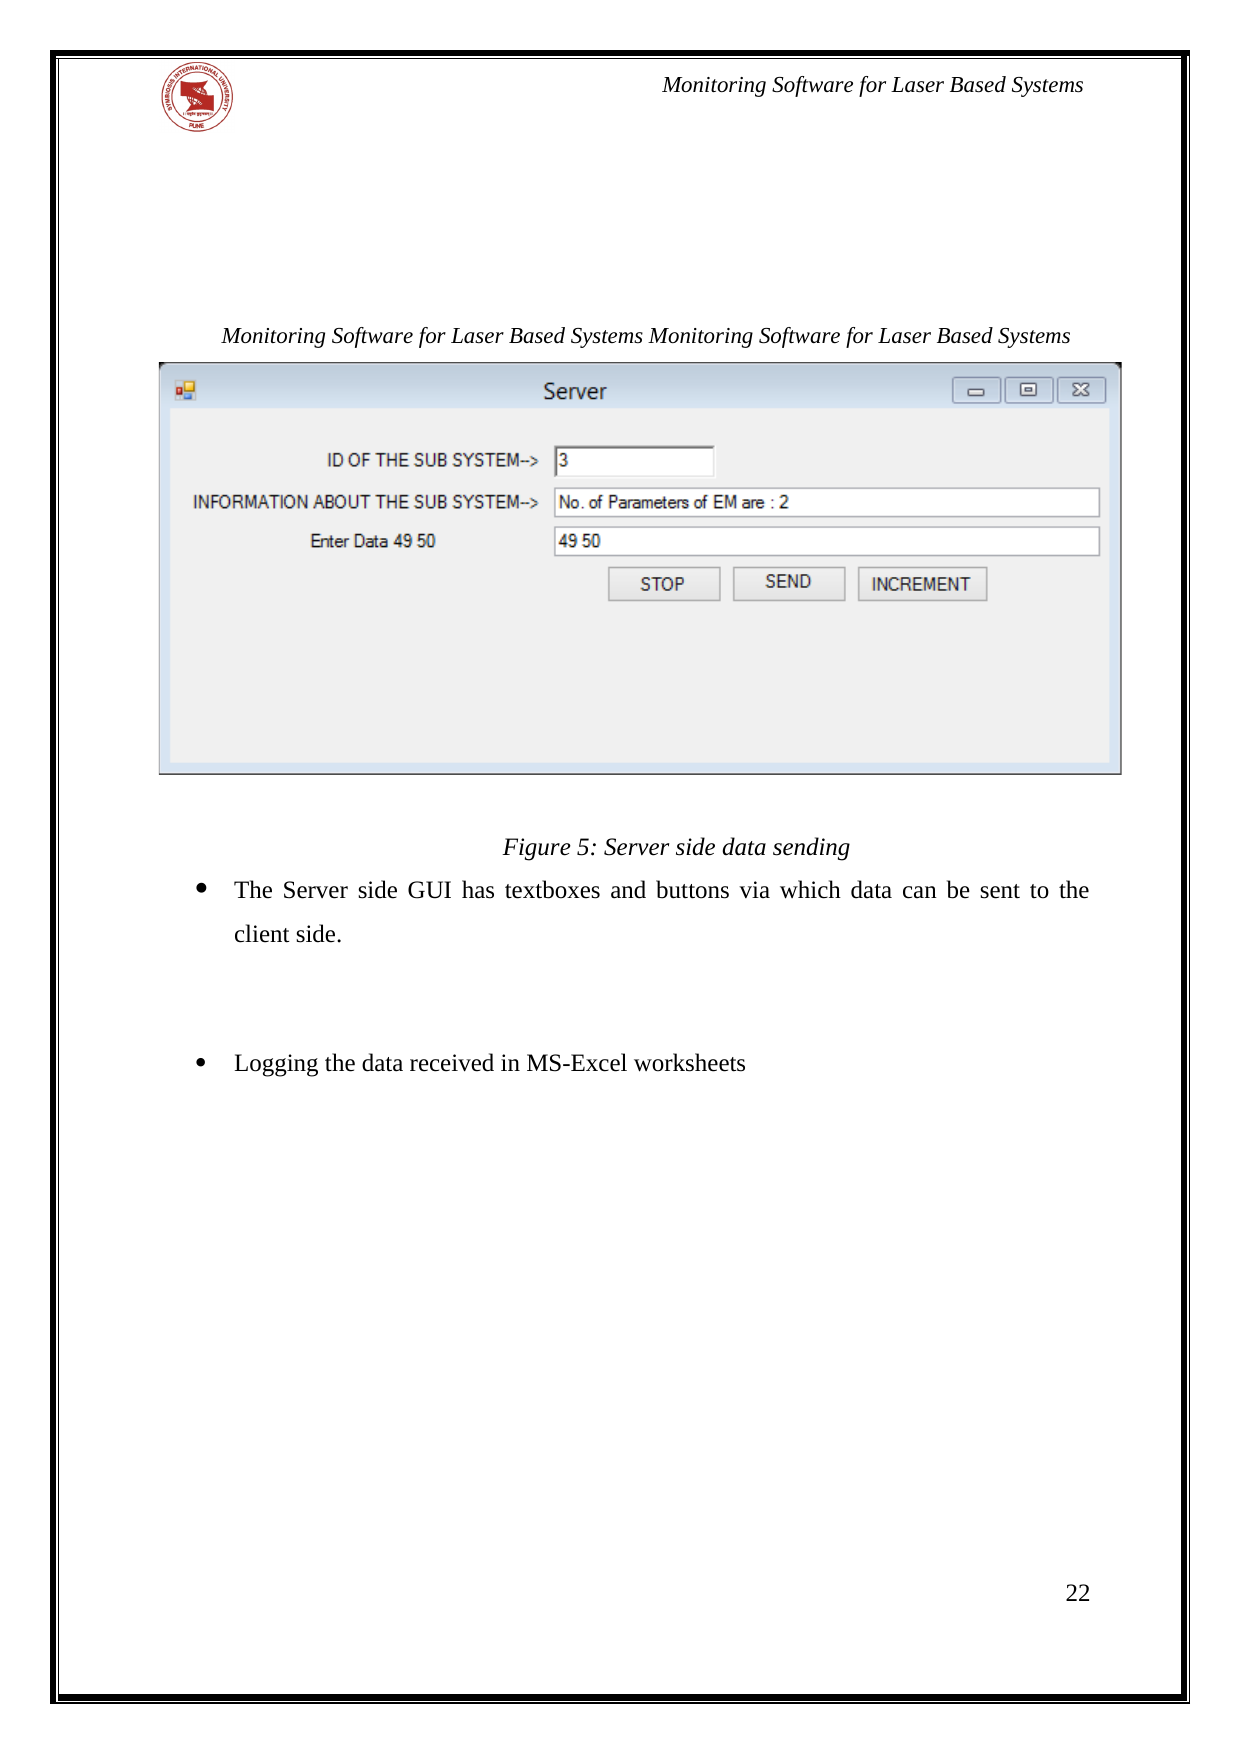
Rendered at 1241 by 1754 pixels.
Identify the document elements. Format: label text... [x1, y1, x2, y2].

list Logging the data received in MS-Excel worksheets [196, 1048, 1090, 1077]
text Figure 5: Server side data sending [159, 832, 1090, 860]
list The Server side GUI has textboxes and buttons via which data can be sent to the client side. [196, 875, 1090, 948]
picture [158, 60, 235, 133]
